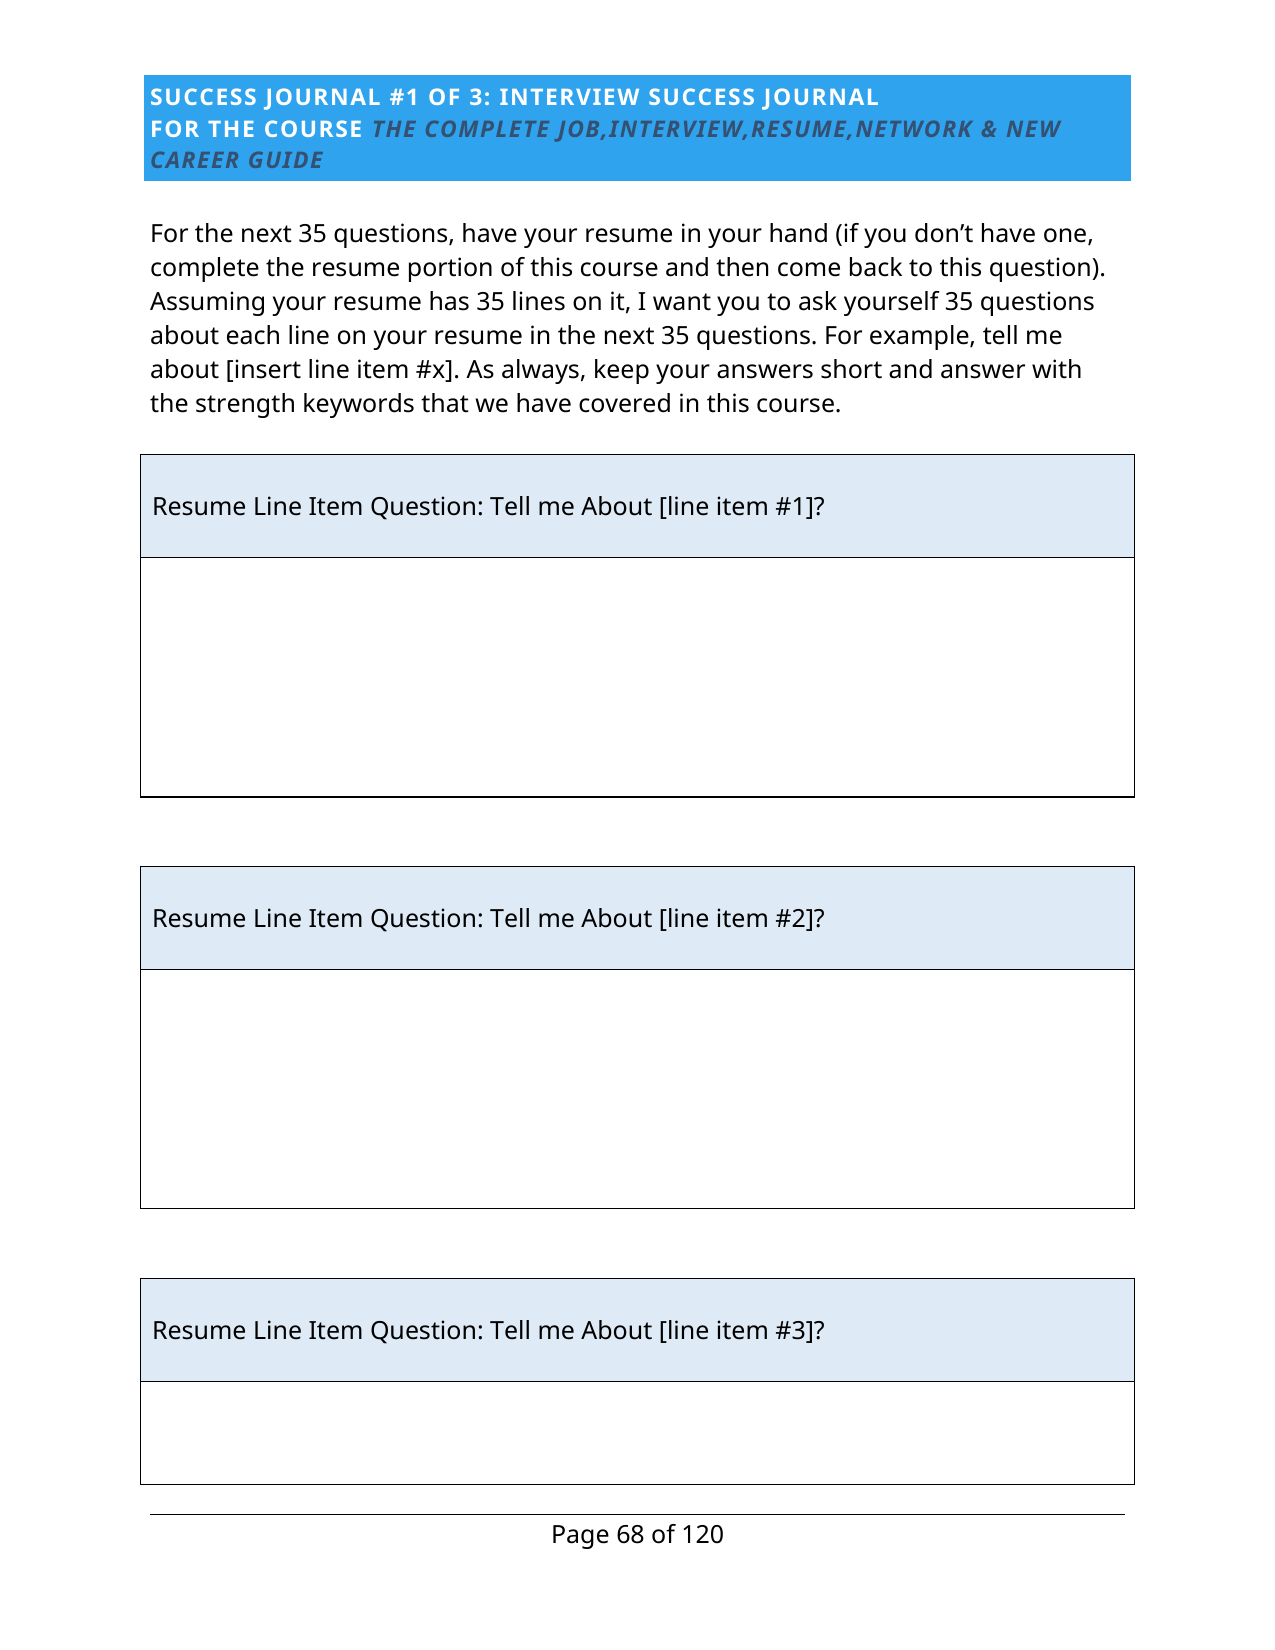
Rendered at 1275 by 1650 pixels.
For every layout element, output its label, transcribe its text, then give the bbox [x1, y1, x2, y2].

text For the next 35 questions, have your resume in your hand (if you don’t have one, complete the resume portion of this course and then come back to this question). Assuming your resume has 35 lines on it, I want you to ask yourself 35 questions about each line on your resume in the next 35 questions. For example, tell me about [insert line item #x]. As always, keep your answers short and answer with the strength keywords that we have covered in this course. [150, 215, 1125, 420]
table_cell [141, 1382, 1134, 1484]
table_cell [141, 970, 1134, 1208]
table_header Resume Line Item Question: Tell me About [line item #3]? [141, 1279, 1134, 1381]
table_header Resume Line Item Question: Tell me About [line item #2]? [141, 867, 1134, 969]
table_cell [141, 558, 1134, 796]
table_header Resume Line Item Question: Tell me About [line item #1]? [141, 455, 1134, 557]
